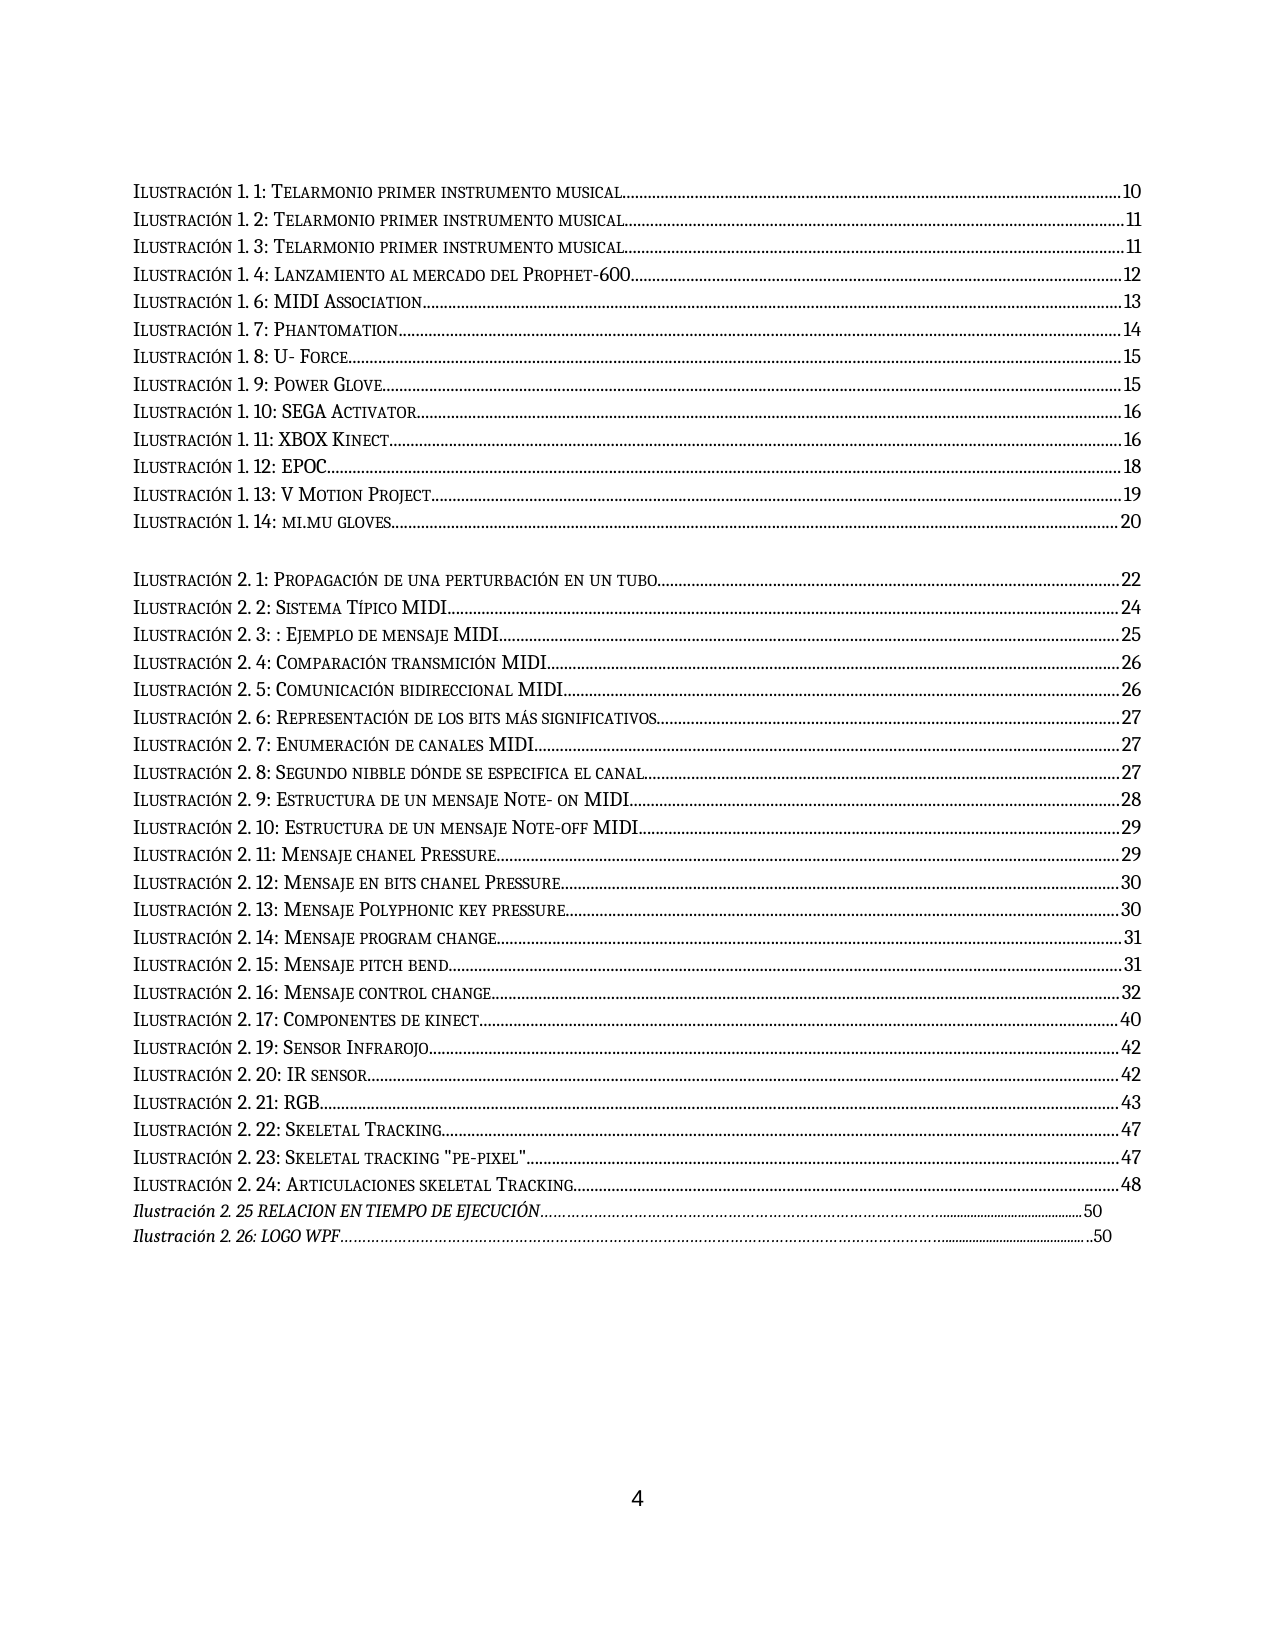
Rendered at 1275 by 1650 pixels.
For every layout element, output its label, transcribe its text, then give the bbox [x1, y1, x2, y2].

text Ilustración 2. 23: Skeletal tracking "pe-pixel" 47 [133, 1145, 1142, 1169]
text Ilustración 1. 10: SEGA Activator 16 [133, 400, 1142, 424]
text Ilustración 2. 17: Componentes de kinect 40 [133, 1008, 1142, 1032]
text Ilustración 1. 13: V Motion Project 19 [133, 483, 1142, 507]
text Ilustración 2. 12: Mensaje en bits chanel Pressure 30 [133, 870, 1142, 894]
text Ilustración 1. 8: U- Force 15 [133, 345, 1142, 369]
text Ilustración 2. 9: Estructura de un mensaje Note- on MIDI 28 [133, 788, 1142, 812]
text Ilustración 2. 24: Articulaciones skeletal Tracking 48 [133, 1173, 1142, 1197]
text Ilustración 2. 4: Comparación transmición MIDI 26 [133, 650, 1142, 674]
text Ilustración 1. 1: Telarmonio primer instrumento musical 10 [133, 180, 1142, 204]
text Ilustración 2. 25 RELACION EN TIEMPO DE EJECUCIÓN……………………………………………………………………………….........................................50 [133, 1200, 1142, 1222]
text Ilustración 2. 2: Sistema Típico MIDI 24 [133, 595, 1142, 619]
text Ilustración 2. 11: Mensaje chanel Pressure 29 [133, 843, 1142, 867]
text Ilustración 2. 7: Enumeración de canales MIDI 27 [133, 733, 1142, 757]
text Ilustración 2. 20: IR sensor 42 [133, 1063, 1142, 1087]
text Ilustración 2. 3: : Ejemplo de mensaje MIDI 25 [133, 623, 1142, 647]
text Ilustración 2. 21: RGB 43 [133, 1090, 1142, 1114]
text Ilustración 2. 22: Skeletal Tracking 47 [133, 1118, 1142, 1142]
text Ilustración 2. 5: Comunicación bidireccional MIDI 26 [133, 678, 1142, 702]
text Ilustración 1. 2: Telarmonio primer instrumento musical 11 [133, 208, 1142, 232]
text Ilustración 2. 15: Mensaje pitch bend 31 [133, 953, 1142, 977]
text Ilustración 1. 12: EPOC 18 [133, 455, 1142, 479]
text Ilustración 1. 3: Telarmonio primer instrumento musical 11 [133, 235, 1142, 259]
text Ilustración 2. 6: Representación de los bits más significativos 27 [133, 705, 1142, 729]
text Ilustración 2. 8: Segundo nibble dónde se especifica el canal 27 [133, 760, 1142, 784]
text Ilustración 2. 10: Estructura de un mensaje Note-off MIDI 29 [133, 815, 1142, 839]
text Ilustración 2. 16: Mensaje control change 32 [133, 980, 1142, 1004]
text Ilustración 1. 4: Lanzamiento al mercado del Prophet-600 12 [133, 263, 1142, 287]
text Ilustración 2. 13: Mensaje Polyphonic key pressure 30 [133, 898, 1142, 922]
text Ilustración 1. 7: Phantomation 14 [133, 318, 1142, 342]
text Ilustración 1. 11: XBOX Kinect 16 [133, 428, 1142, 452]
text Ilustración 1. 9: Power Glove 15 [133, 373, 1142, 397]
text Ilustración 2. 19: Sensor Infrarojo 42 [133, 1035, 1142, 1059]
text Ilustración 1. 6: MIDI Association 13 [133, 290, 1142, 314]
text Ilustración 2. 1: Propagación de una perturbación en un tubo 22 [133, 568, 1142, 592]
text Ilustración 2. 26: LOGO WPF………………………………………………………………………………………………………………………...........................................50 [133, 1225, 1142, 1247]
text Ilustración 1. 14: mi.mu gloves 20 [133, 510, 1142, 534]
text Ilustración 2. 14: Mensaje program change 31 [133, 925, 1142, 949]
